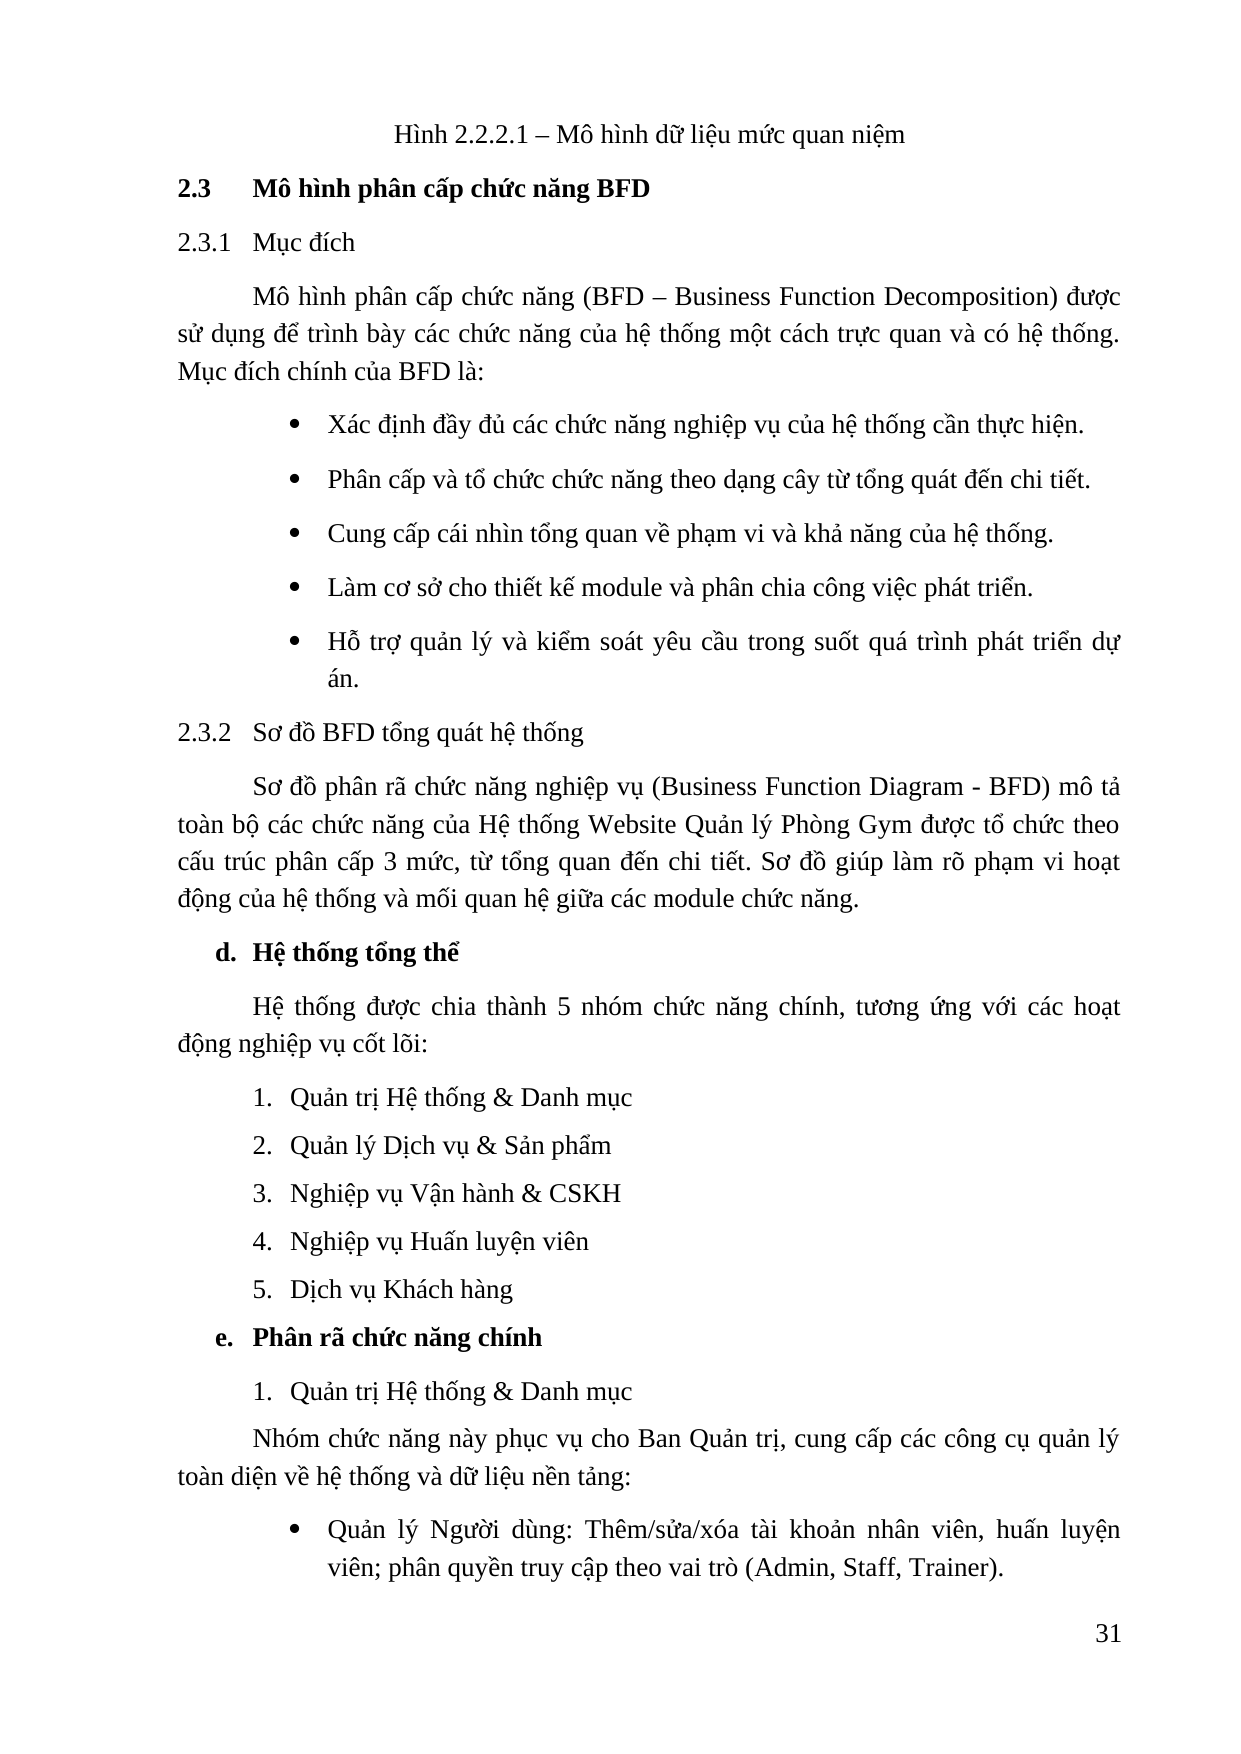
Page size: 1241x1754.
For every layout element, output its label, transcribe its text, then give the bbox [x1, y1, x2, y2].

list Quản trị Hệ thống & Danh mục [252, 1082, 1122, 1113]
text Sơ đồ phân rã chức năng nghiệp vụ (Business Function Diagram - BFD) mô tả toàn bộ các chức năng của Hệ thống Website Quản lý Phòng Gym được tổ chức theo cấu trúc phân cấp 3 mức, từ tổng quan đến chi tiết. Sơ đồ giúp làm rõ phạm vi hoạt động của hệ thống và mối quan hệ giữa các module chức năng. [177, 771, 1122, 913]
list Quản lý Dịch vụ & Sản phẩm [252, 1129, 1122, 1161]
list Hỗ trợ quản lý và kiểm soát yêu cầu trong suốt quá trình phát triển dự án. [290, 625, 1122, 694]
list Hệ thống tổng thể [215, 936, 1122, 967]
list Làm cơ sở cho thiết kế module và phân chia công việc phát triển. [290, 571, 1122, 602]
subtitle Sơ đồ BFD tổng quát hệ thống [177, 717, 1122, 748]
text Nhóm chức năng này phục vụ cho Ban Quản trị, cung cấp các công cụ quản lý toàn diện về hệ thống và dữ liệu nền tảng: [177, 1422, 1122, 1491]
list Phân cấp và tổ chức chức năng theo dạng cây từ tổng quát đến chi tiết. [290, 463, 1122, 494]
list Cung cấp cái nhìn tổng quan về phạm vi và khả năng của hệ thống. [290, 517, 1122, 548]
subtitle Mục đích [177, 226, 1122, 257]
list Xác định đầy đủ các chức năng nghiệp vụ của hệ thống cần thực hiện. [290, 408, 1122, 440]
text Hệ thống được chia thành 5 nhóm chức năng chính, tương ứng với các hoạt động nghiệp vụ cốt lõi: [177, 990, 1122, 1059]
list Quản trị Hệ thống & Danh mục [252, 1374, 1122, 1406]
list Dịch vụ Khách hàng [252, 1273, 1122, 1304]
text Mô hình phân cấp chức năng (BFD – Business Function Decomposition) được sử dụng để trình bày các chức năng của hệ thống một cách trực quan và có hệ thống. Mục đích chính của BFD là: [177, 280, 1122, 386]
text Hình 2.2.2.1 – Mô hình dữ liệu mức quan niệm [177, 118, 1122, 149]
list Quản lý Người dùng: Thêm/sửa/xóa tài khoản nhân viên, huấn luyện viên; phân quyền truy cập theo vai trò (Admin, Staff, Trainer). [290, 1514, 1122, 1582]
list Nghiệp vụ Huấn luyện viên [252, 1225, 1122, 1256]
subtitle Mô hình phân cấp chức năng BFD [177, 172, 1122, 203]
list Phân rã chức năng chính [215, 1321, 1122, 1352]
list Nghiệp vụ Vận hành & CSKH [252, 1177, 1122, 1208]
